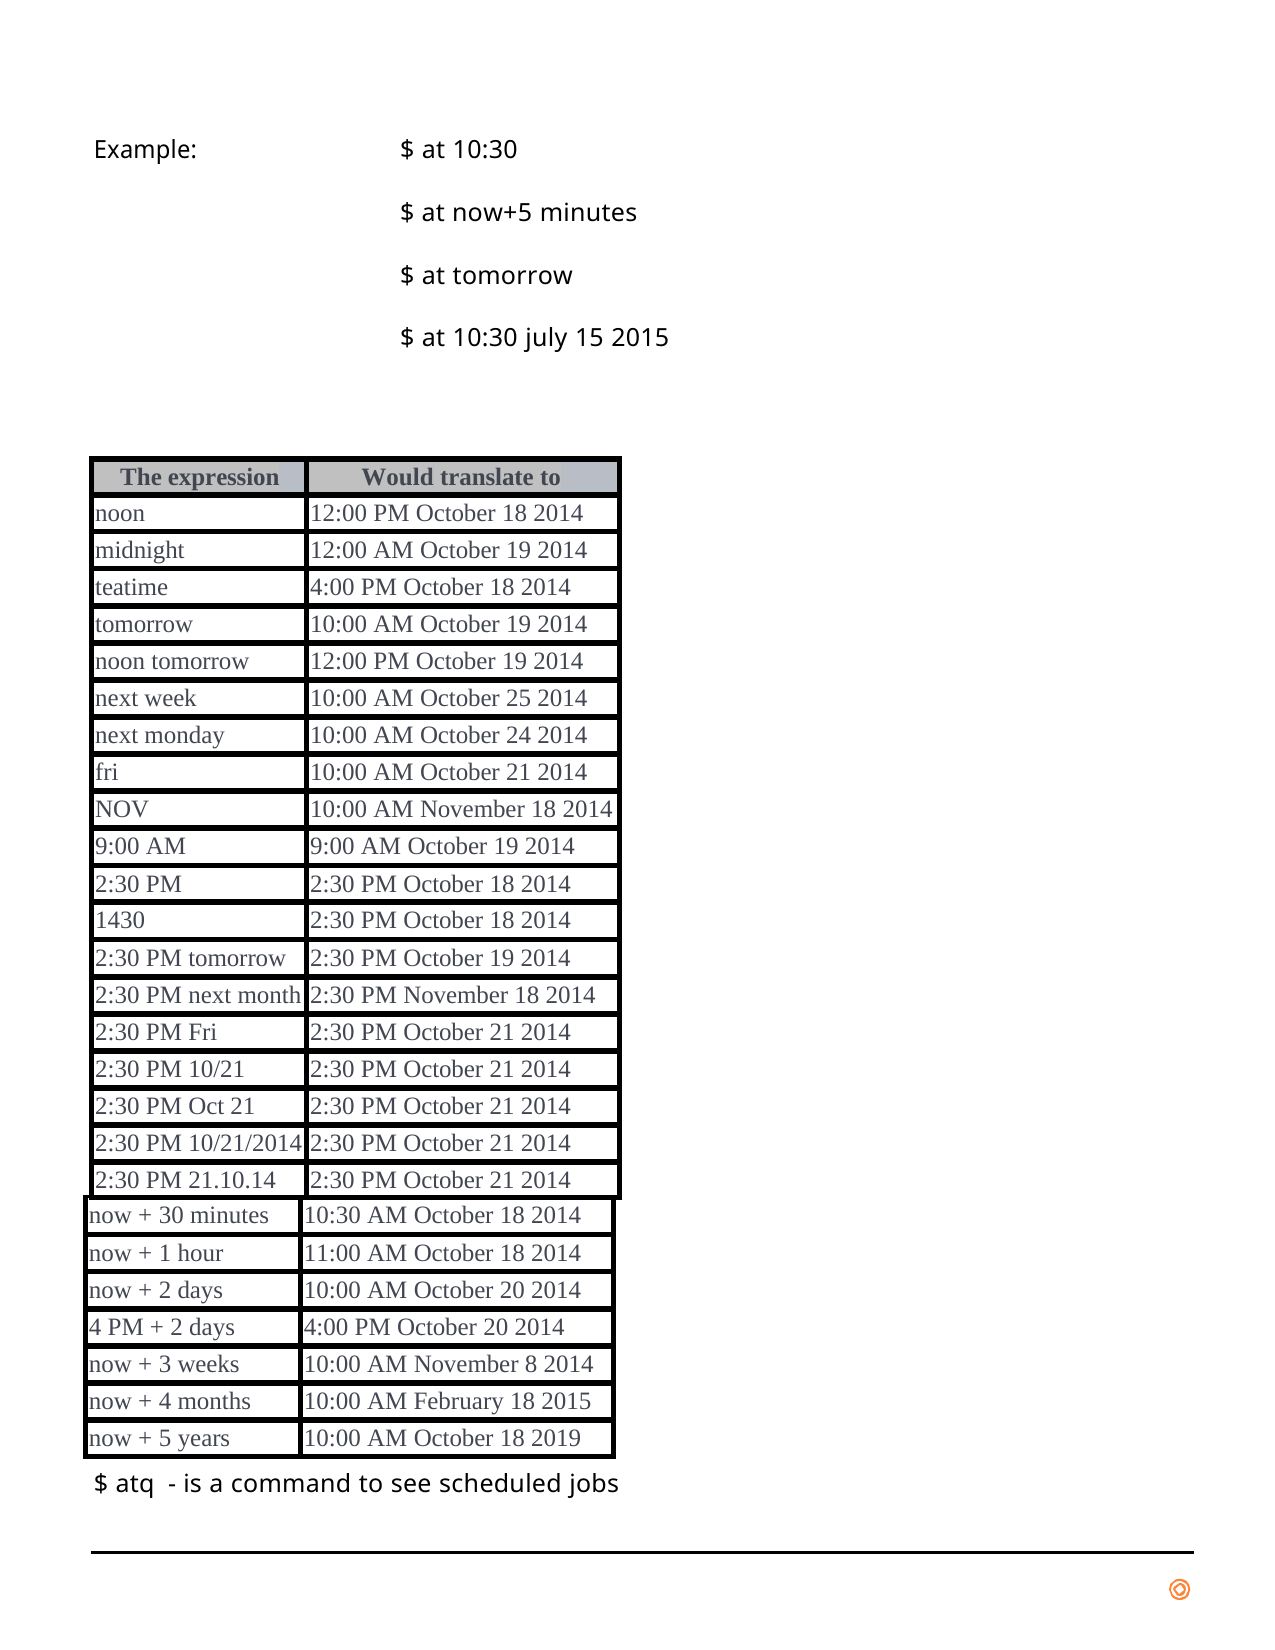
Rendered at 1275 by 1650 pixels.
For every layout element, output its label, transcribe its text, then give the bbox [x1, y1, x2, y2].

table_cell 11:00 AM October 18 2014 [303, 1237, 611, 1268]
table_cell 2:30 PM October 19 2014 [309, 942, 617, 974]
table_cell 2:30 PM 21.10.14 [94, 1165, 304, 1194]
table_cell 12:00 PM October 18 2014 [309, 498, 617, 528]
table_cell 2:30 PM next month [94, 980, 304, 1011]
table_cell 10:00 AM October 24 2014 [309, 720, 617, 751]
table_cell 2:30 PM 10/21 [94, 1054, 304, 1085]
table_cell 2:30 PM 10/21/2014 [94, 1128, 304, 1159]
table_cell 10:00 AM October 18 2019 [303, 1423, 611, 1454]
table_cell 10:00 AM October 25 2014 [309, 683, 617, 714]
table_cell 2:30 PM Oct 21 [94, 1091, 304, 1122]
table_cell 1430 [94, 905, 304, 937]
table_cell now + 5 years [88, 1423, 298, 1454]
table_cell 4 PM + 2 days [88, 1312, 298, 1343]
table_cell 9:00 AM October 19 2014 [309, 831, 617, 862]
table_cell 2:30 PM October 18 2014 [309, 905, 617, 937]
table_cell now + 4 months [88, 1386, 298, 1417]
table_cell now + 3 weeks [88, 1349, 298, 1380]
table_cell tomorrow [94, 609, 304, 640]
table_cell noon tomorrow [94, 646, 304, 677]
text $ at tomorrow [400, 257, 1206, 292]
table_cell 2:30 PM tomorrow [94, 942, 304, 974]
table_cell 10:00 AM February 18 2015 [303, 1386, 611, 1417]
table_header Would translate to [309, 462, 617, 492]
table_cell 10:00 AM October 21 2014 [309, 757, 617, 788]
text $ at now+5 minutes [400, 194, 1206, 229]
table_cell 9:00 AM [94, 831, 304, 862]
text $ atq - is a command to see scheduled jobs [94, 1466, 1206, 1499]
table_cell fri [94, 757, 304, 788]
table_cell 10:30 AM October 18 2014 [303, 1200, 611, 1231]
text $ at 10:30 july 15 2015 [400, 320, 1206, 354]
table_cell 2:30 PM October 21 2014 [309, 1091, 617, 1122]
table_cell 10:00 AM November 18 2014 [309, 794, 617, 825]
table_cell next monday [94, 720, 304, 751]
table_cell 2:30 PM October 21 2014 [309, 1128, 617, 1159]
table_cell next week [94, 683, 304, 714]
table_cell NOV [94, 794, 304, 825]
text Example: $ at 10:30 [94, 132, 1206, 166]
table_cell 4:00 PM October 20 2014 [303, 1312, 611, 1343]
table_cell 2:30 PM [94, 868, 304, 899]
table_cell 12:00 AM October 19 2014 [309, 534, 617, 566]
table_cell noon [94, 498, 304, 528]
table_cell now + 1 hour [88, 1237, 298, 1268]
table_cell 2:30 PM October 21 2014 [309, 1165, 617, 1194]
table_header The expression [94, 462, 304, 492]
table_cell 2:30 PM October 21 2014 [309, 1054, 617, 1085]
table_cell 2:30 PM Fri [94, 1017, 304, 1048]
table_cell 10:00 AM October 20 2014 [303, 1274, 611, 1306]
table_cell 10:00 AM November 8 2014 [303, 1349, 611, 1380]
table_cell teatime [94, 571, 304, 603]
table_cell 2:30 PM October 21 2014 [309, 1017, 617, 1048]
table_cell now + 2 days [88, 1274, 298, 1306]
table_cell 4:00 PM October 18 2014 [309, 571, 617, 603]
table_cell 10:00 AM October 19 2014 [309, 609, 617, 640]
table_cell 12:00 PM October 19 2014 [309, 646, 617, 677]
table_cell now + 30 minutes [88, 1198, 298, 1231]
table_cell 2:30 PM October 18 2014 [309, 868, 617, 899]
table_cell midnight [94, 534, 304, 566]
table_cell 2:30 PM November 18 2014 [309, 980, 617, 1011]
